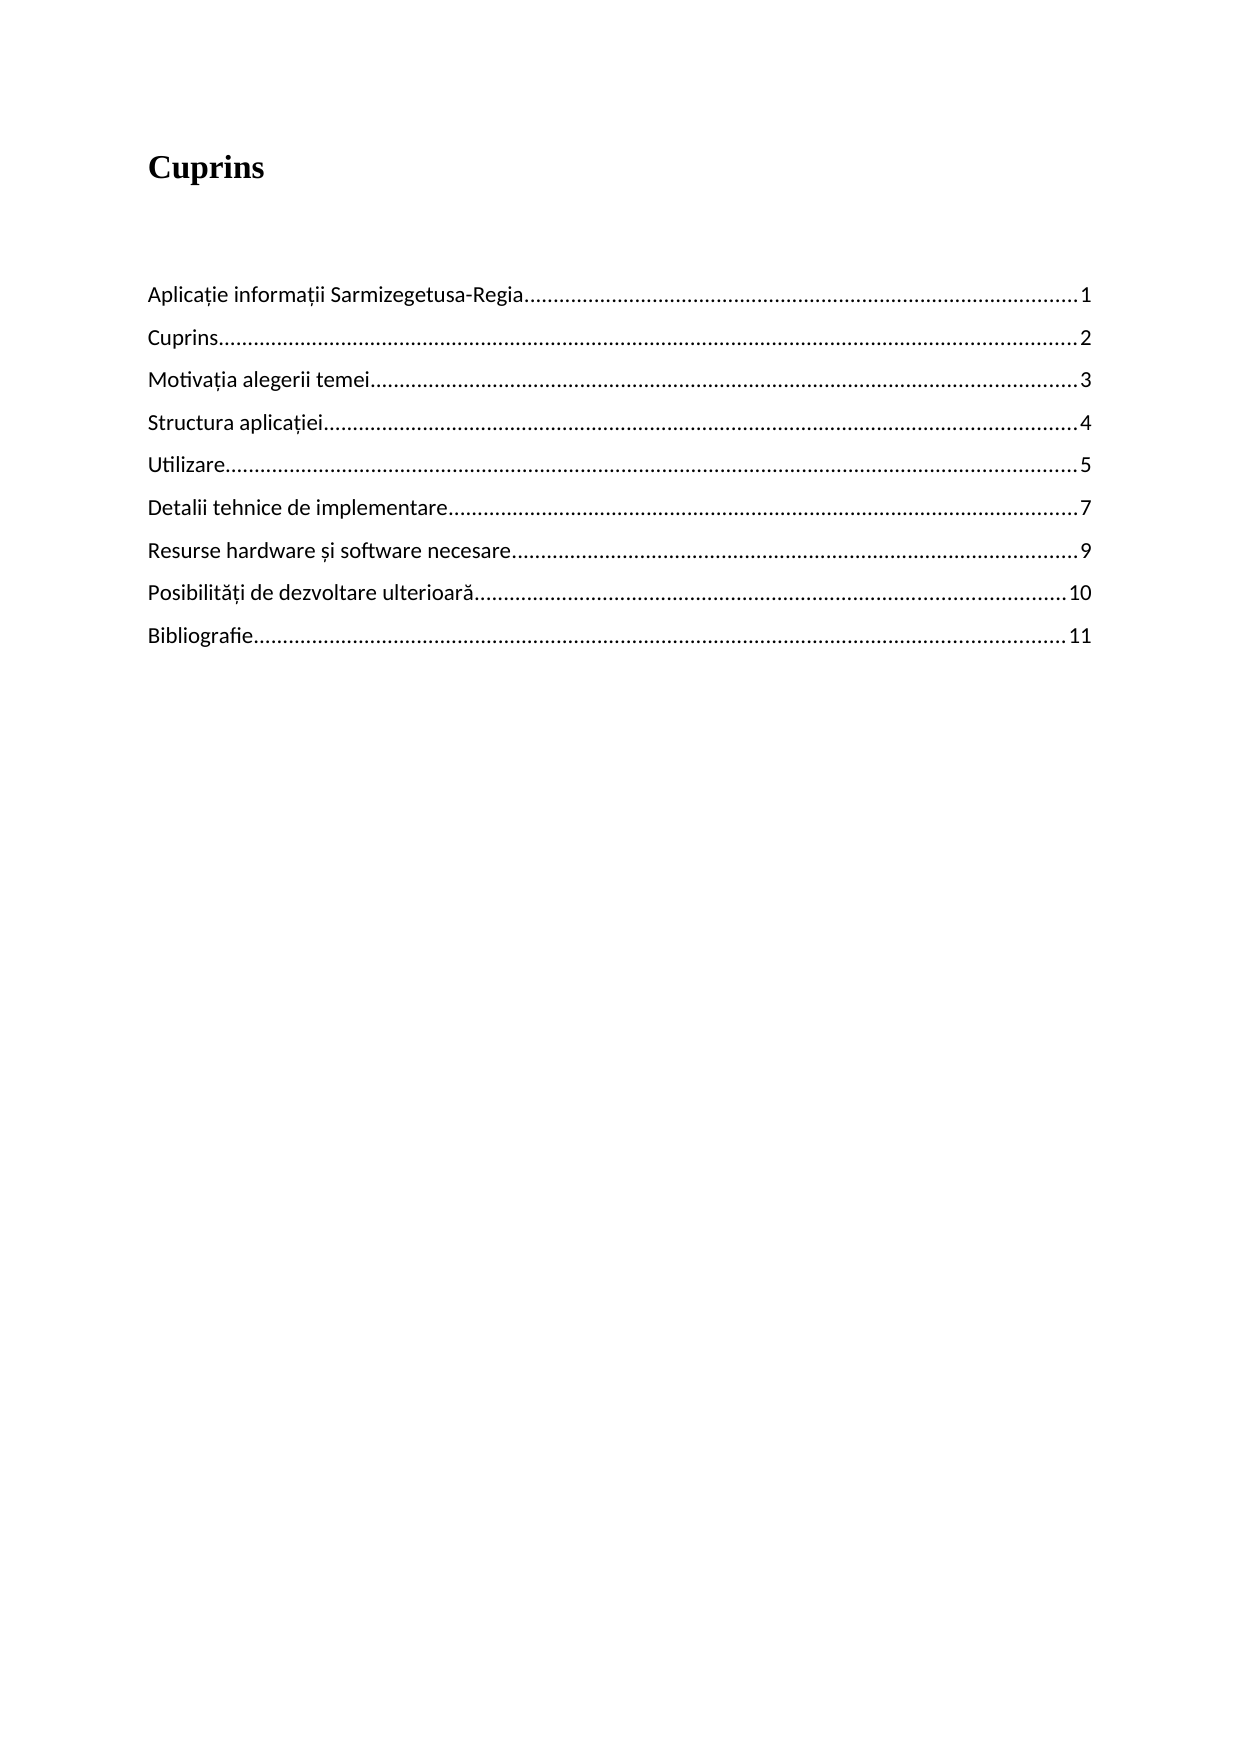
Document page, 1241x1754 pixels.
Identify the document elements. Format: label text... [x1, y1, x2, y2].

text Cuprins [148, 148, 1093, 186]
